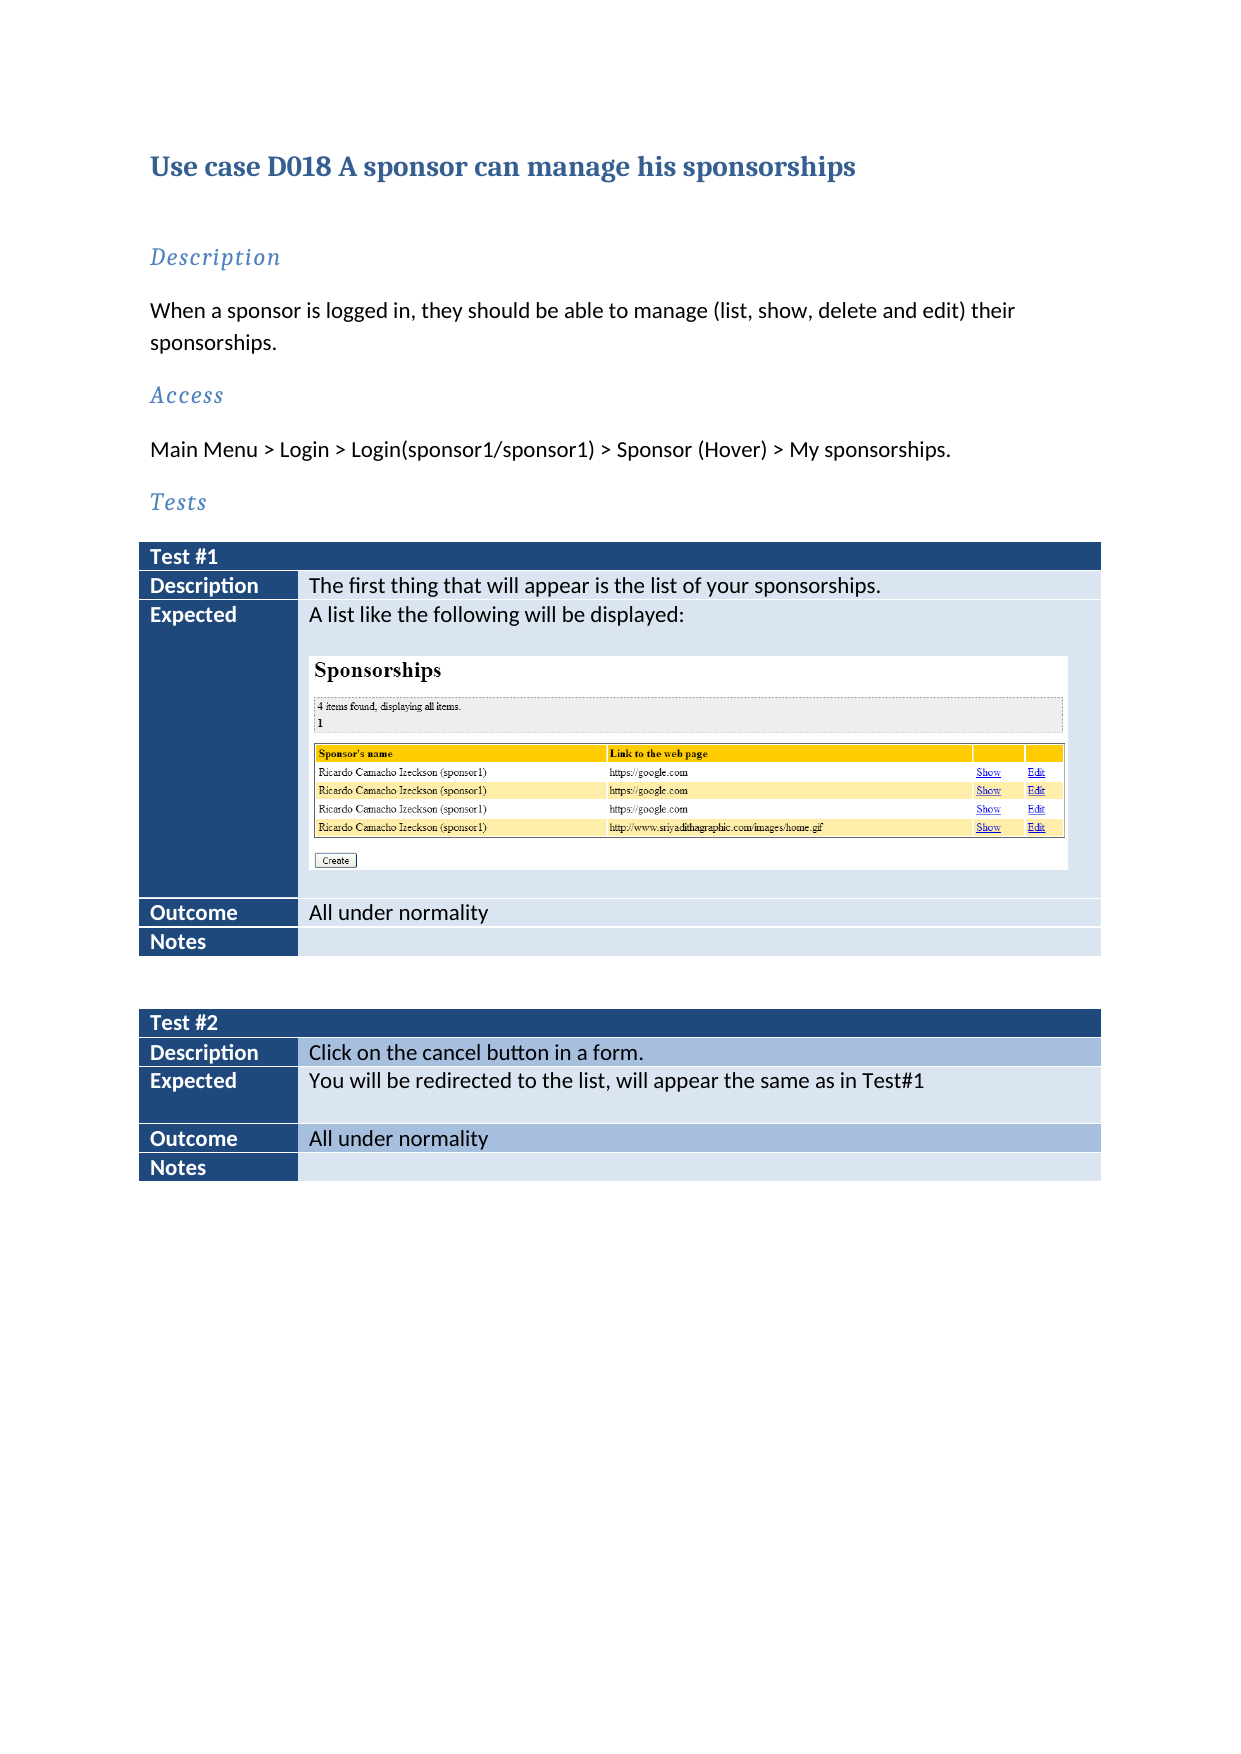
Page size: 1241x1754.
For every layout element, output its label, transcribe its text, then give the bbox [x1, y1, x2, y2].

table_cell A list like the following will be displayed: [298, 600, 1101, 897]
table_cell Outcome [139, 1124, 298, 1152]
table_cell Description [139, 571, 298, 599]
table_cell Click on the cancel button in a form. [298, 1038, 1101, 1066]
table_header Test #1 [139, 542, 1101, 570]
table_header Test #2 [139, 1009, 1101, 1037]
table_cell Description [139, 1038, 298, 1066]
table_cell All under normality [298, 1124, 1101, 1152]
table_cell Notes [139, 928, 298, 956]
table_cell You will be redirected to the list, will appear the same as in Test#1 [298, 1067, 1101, 1123]
table_cell [298, 928, 1101, 956]
subtitle Use case D018 A sponsor can manage his sponsorships [150, 150, 1090, 183]
picture [308, 656, 1069, 870]
table_cell Outcome [139, 899, 298, 926]
table_cell Expected [139, 1067, 298, 1123]
table_cell [298, 1153, 1101, 1181]
subtitle Access [150, 381, 1090, 410]
table_cell The first thing that will appear is the list of your sponsorships. [298, 571, 1101, 599]
table_cell All under normality [298, 899, 1101, 926]
subtitle Tests [150, 488, 1090, 517]
text When a sponsor is logged in, they should be able to manage (list, show, delete and edit) their sponsorships. [150, 296, 1090, 356]
text Main Menu > Login > Login(sponsor1/sponsor1) > Sponsor (Hover) > My sponsorships. [150, 435, 1090, 463]
table_cell Notes [139, 1153, 298, 1181]
subtitle Description [150, 242, 1090, 271]
table_cell Expected [139, 600, 298, 897]
